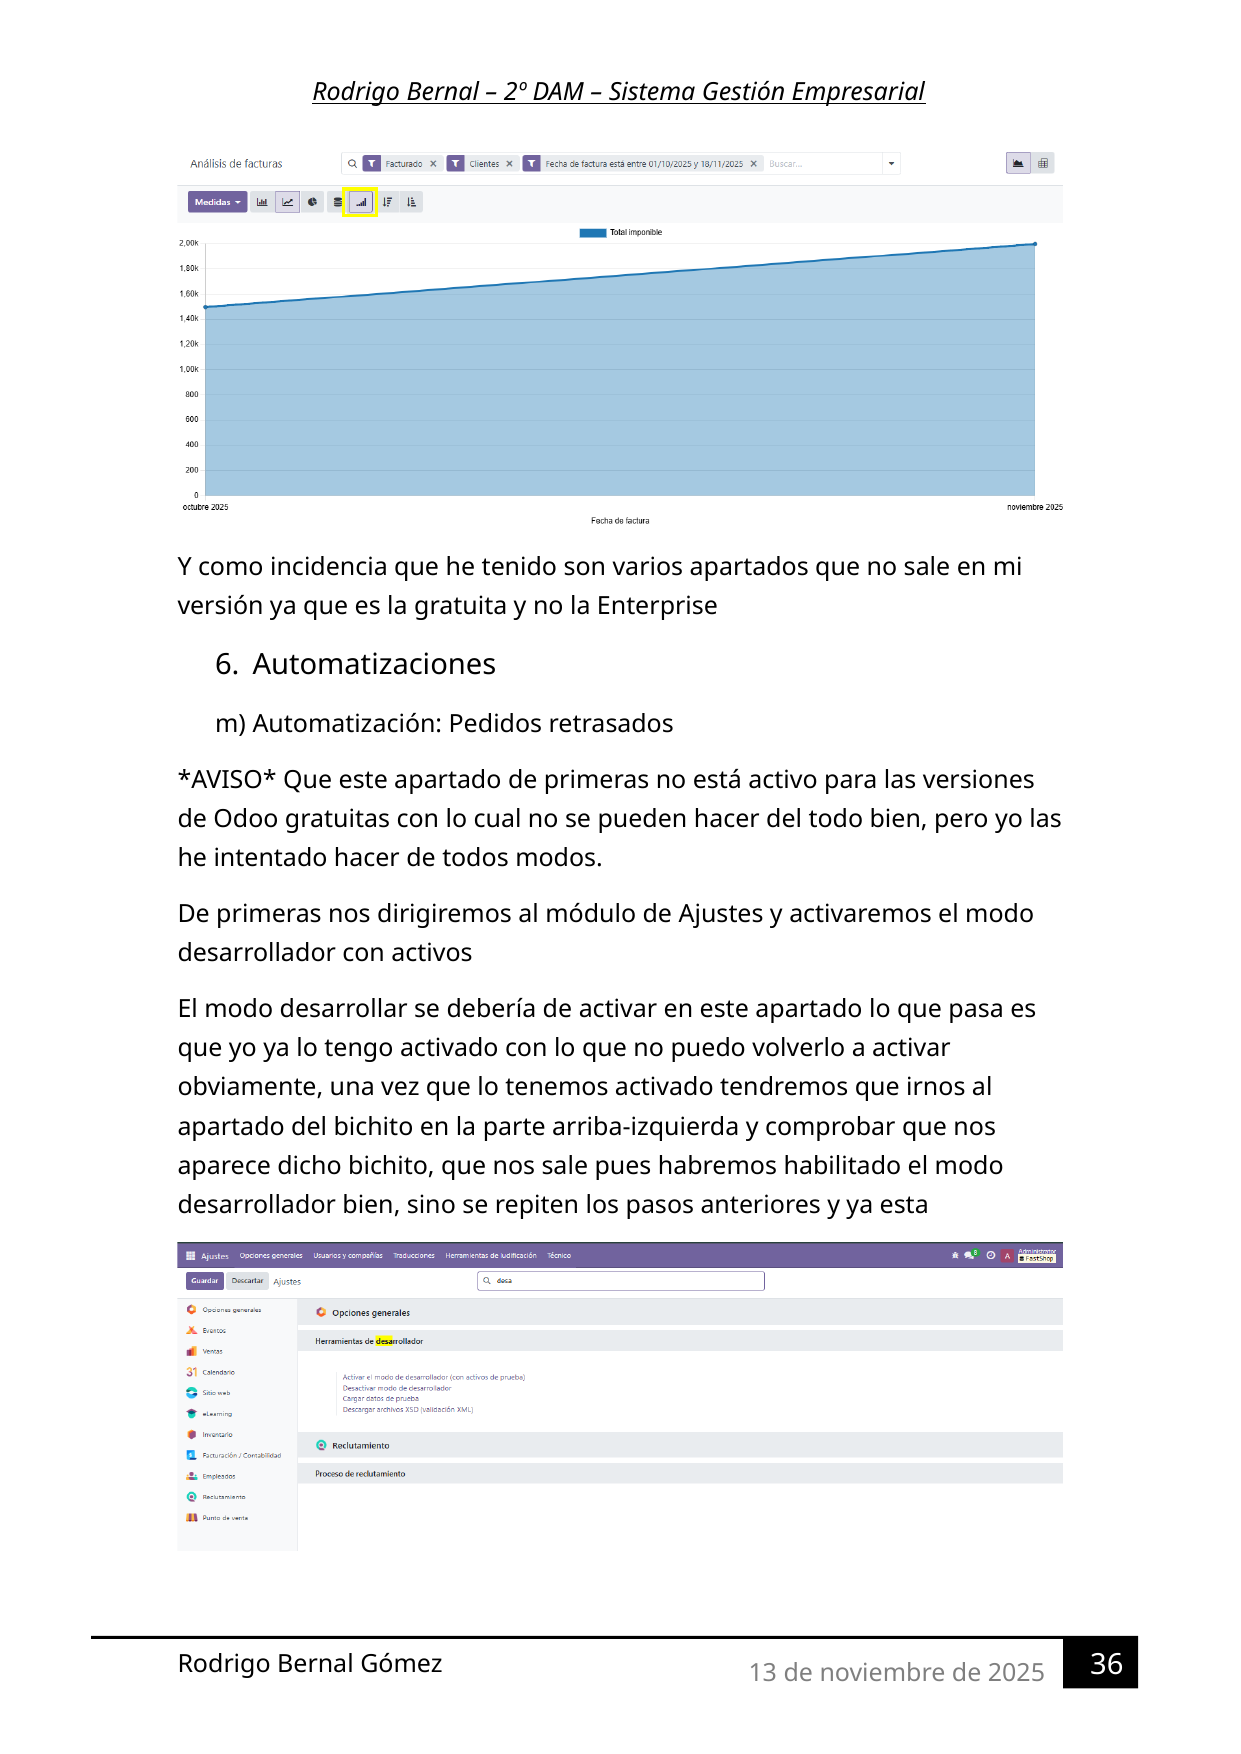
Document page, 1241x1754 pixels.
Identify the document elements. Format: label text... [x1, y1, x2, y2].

text De primeras nos dirigiremos al módulo de Ajustes y activaremos el modo desarrollador con activos [177, 896, 1063, 969]
subtitle Automatización: Pedidos retrasados [215, 706, 1063, 740]
picture [177, 1242, 1063, 1551]
subtitle Automatizaciones [215, 643, 1063, 683]
picture [177, 147, 1063, 527]
text *AVISO* Que este apartado de primeras no está activo para las versiones de Odoo gratuitas con lo cual no se pueden hacer del todo bien, pero yo las he intentado hacer de todos modos. [177, 761, 1063, 874]
text Y como incidencia que he tenido son varios apartados que no sale en mi versión ya que es la gratuita y no la Enterprise [177, 548, 1063, 622]
text El modo desarrollar se debería de activar en este apartado lo que pasa es que yo ya lo tengo activado con lo que no puedo volverlo a activar obviamente, una vez que lo tenemos activado tendremos que irnos al apartado del bichito en la parte arriba-izquierda y comprobar que nos aparece dicho bichito, que nos sale pues habremos habilitado el modo desarrollador bien, sino se repiten los pasos anteriores y ya esta [177, 991, 1063, 1221]
